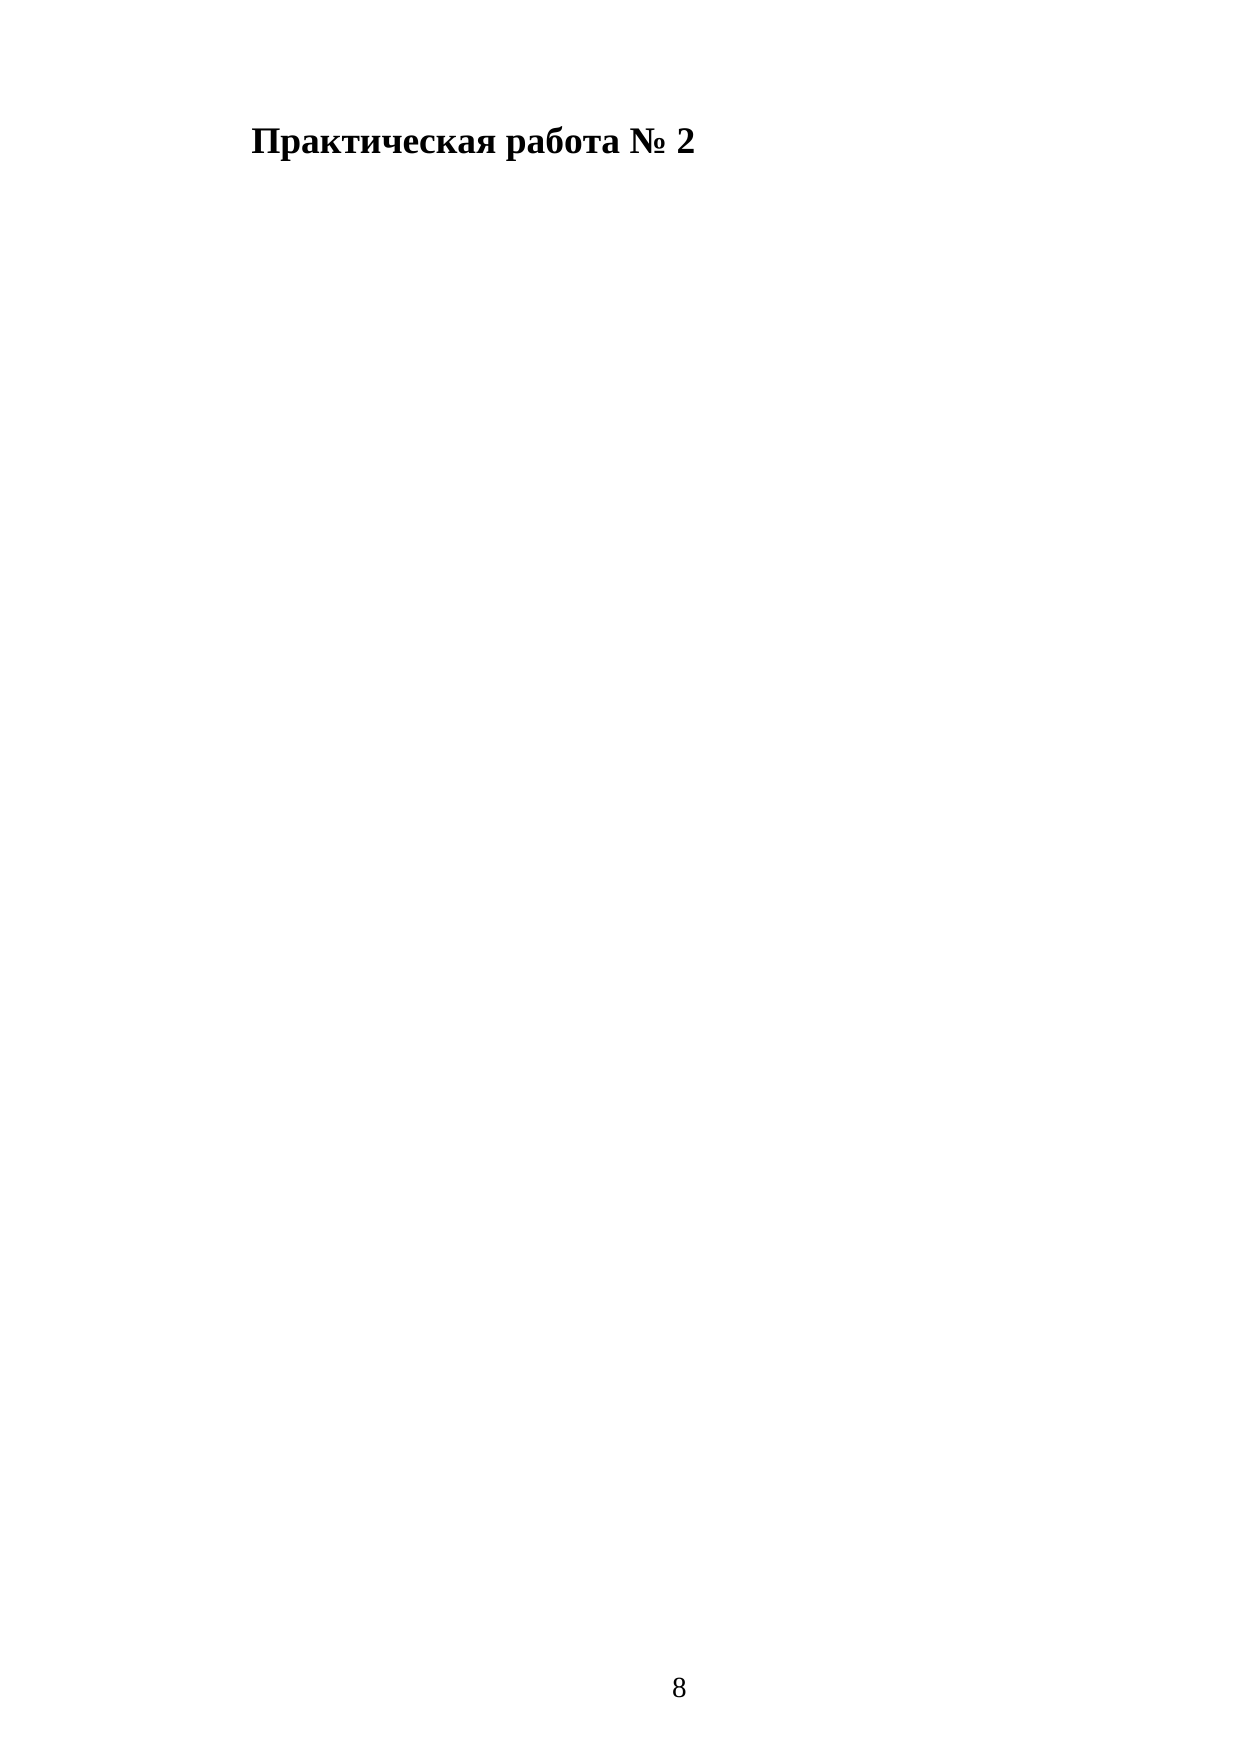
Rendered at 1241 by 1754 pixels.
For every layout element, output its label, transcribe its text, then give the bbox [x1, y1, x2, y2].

text Практическая работа № 2 [251, 118, 1181, 161]
